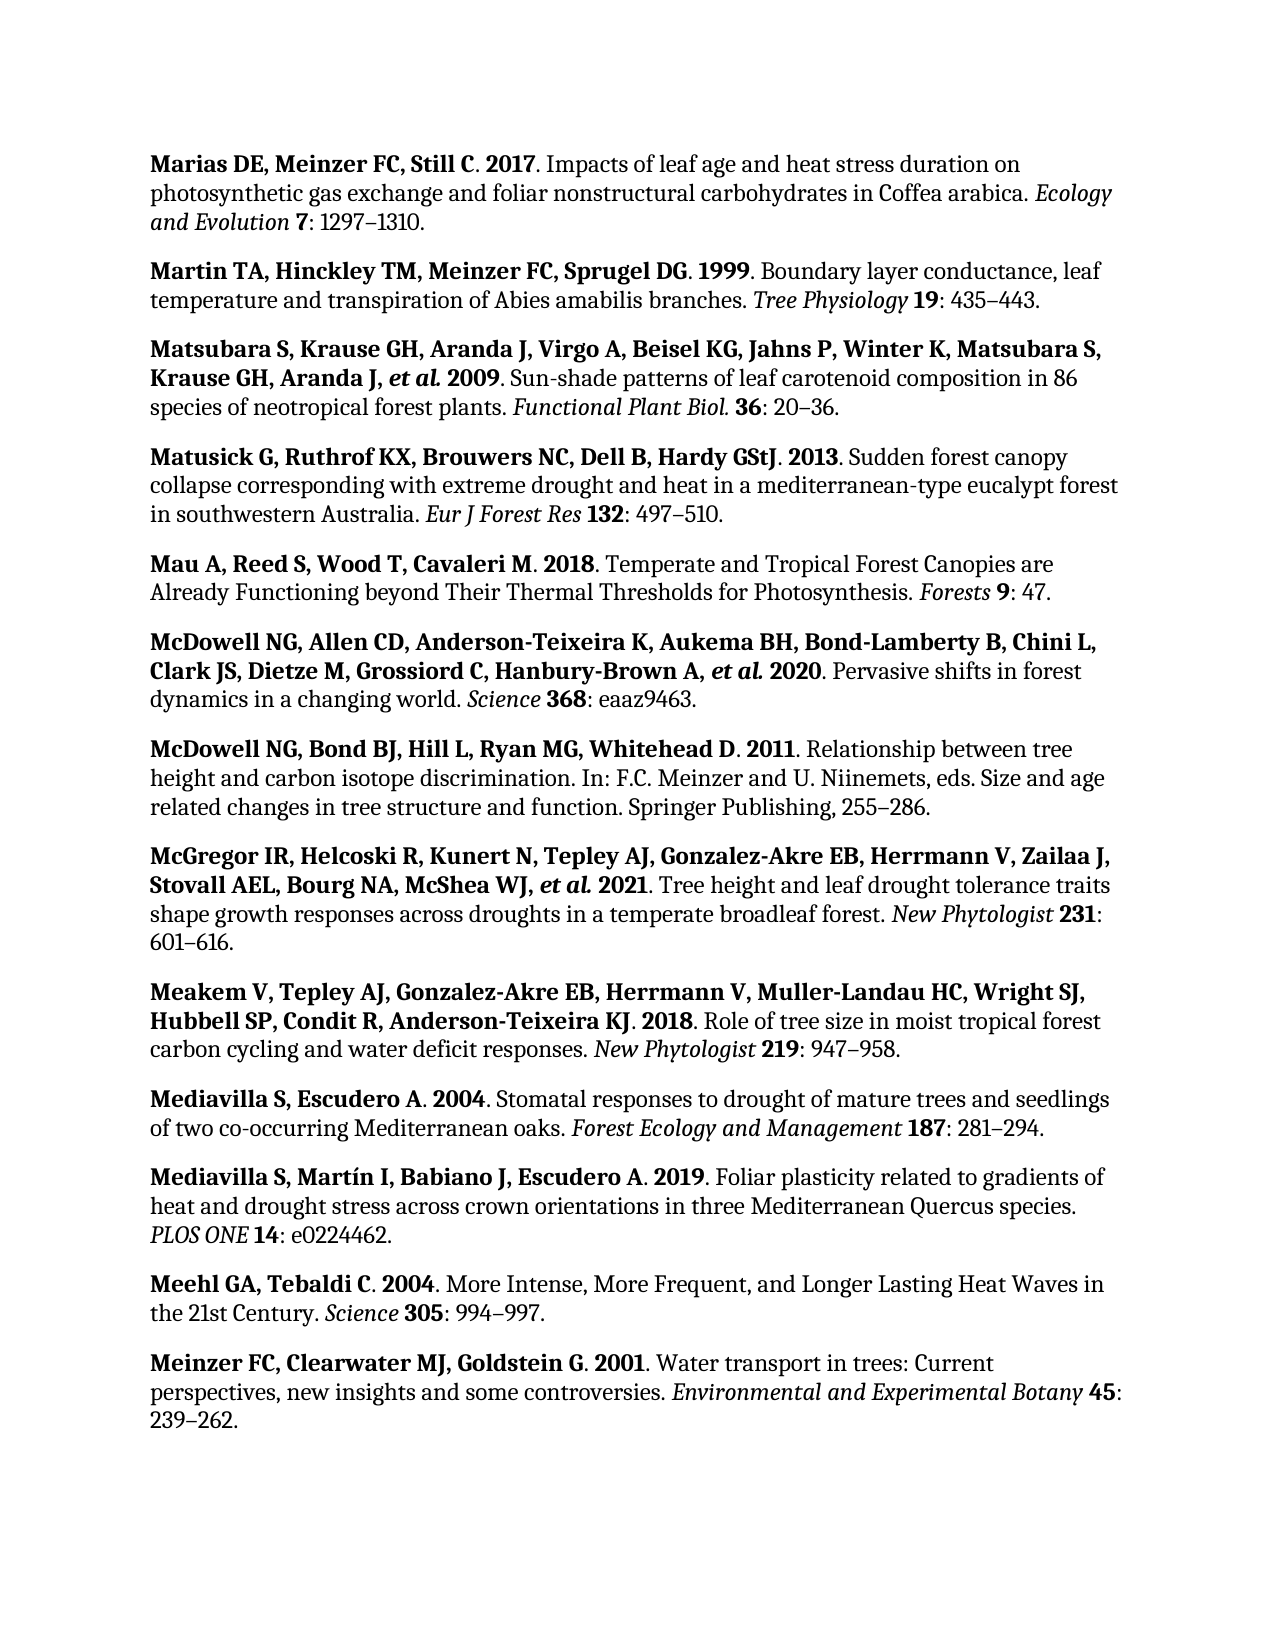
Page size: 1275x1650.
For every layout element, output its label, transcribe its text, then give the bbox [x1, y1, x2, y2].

text Mediavilla S, Escudero A. 2004. Stomatal responses to drought of mature trees and seedlings of two co-occurring Mediterranean oaks. Forest Ecology and Management 187: 281–294. [150, 1085, 1125, 1142]
text Meehl GA, Tebaldi C. 2004. More Intense, More Frequent, and Longer Lasting Heat Waves in the 21st Century. Science 305: 994–997. [150, 1270, 1125, 1328]
text Marias DE, Meinzer FC, Still C. 2017. Impacts of leaf age and heat stress duration on photosynthetic gas exchange and foliar nonstructural carbohydrates in Coffea arabica. Ecology and Evolution 7: 1297–1310. [150, 150, 1125, 236]
text McDowell NG, Bond BJ, Hill L, Ryan MG, Whitehead D. 2011. Relationship between tree height and carbon isotope discrimination. In: F.C. Meinzer and U. Niinemets, eds. Size and age related changes in tree structure and function. Springer Publishing, 255–286. [150, 735, 1125, 821]
text Matsubara S, Krause GH, Aranda J, Virgo A, Beisel KG, Jahns P, Winter K, Matsubara S, Krause GH, Aranda J, et al. 2009. Sun-shade patterns of leaf carotenoid composition in 86 species of neotropical forest plants. Functional Plant Biol. 36: 20–36. [150, 335, 1125, 422]
text Mau A, Reed S, Wood T, Cavaleri M. 2018. Temperate and Tropical Forest Canopies are Already Functioning beyond Their Thermal Thresholds for Photosynthesis. Forests 9: 47. [150, 549, 1125, 607]
text Martin TA, Hinckley TM, Meinzer FC, Sprugel DG. 1999. Boundary layer conductance, leaf temperature and transpiration of Abies amabilis branches. Tree Physiology 19: 435–443. [150, 257, 1125, 314]
text Meinzer FC, Clearwater MJ, Goldstein G. 2001. Water transport in trees: Current perspectives, new insights and some controversies. Environmental and Experimental Botany 45: 239–262. [150, 1349, 1125, 1435]
text Matusick G, Ruthrof KX, Brouwers NC, Dell B, Hardy GStJ. 2013. Sudden forest canopy collapse corresponding with extreme drought and heat in a mediterranean-type eucalypt forest in southwestern Australia. Eur J Forest Res 132: 497–510. [150, 442, 1125, 529]
text Meakem V, Tepley AJ, Gonzalez-Akre EB, Herrmann V, Muller-Landau HC, Wright SJ, Hubbell SP, Condit R, Anderson-Teixeira KJ. 2018. Role of tree size in moist tropical forest carbon cycling and water deficit responses. New Phytologist 219: 947–958. [150, 978, 1125, 1064]
text McDowell NG, Allen CD, Anderson-Teixeira K, Aukema BH, Bond-Lamberty B, Chini L, Clark JS, Dietze M, Grossiord C, Hanbury-Brown A, et al. 2020. Pervasive shifts in forest dynamics in a changing world. Science 368: eaaz9463. [150, 628, 1125, 714]
text McGregor IR, Helcoski R, Kunert N, Tepley AJ, Gonzalez-Akre EB, Herrmann V, Zailaa J, Stovall AEL, Bourg NA, McShea WJ, et al. 2021. Tree height and leaf drought tolerance traits shape growth responses across droughts in a temperate broadleaf forest. New Phytologist 231: 601–616. [150, 842, 1125, 957]
text Mediavilla S, Martín I, Babiano J, Escudero A. 2019. Foliar plasticity related to gradients of heat and drought stress across crown orientations in three Mediterranean Quercus species. PLOS ONE 14: e0224462. [150, 1163, 1125, 1249]
